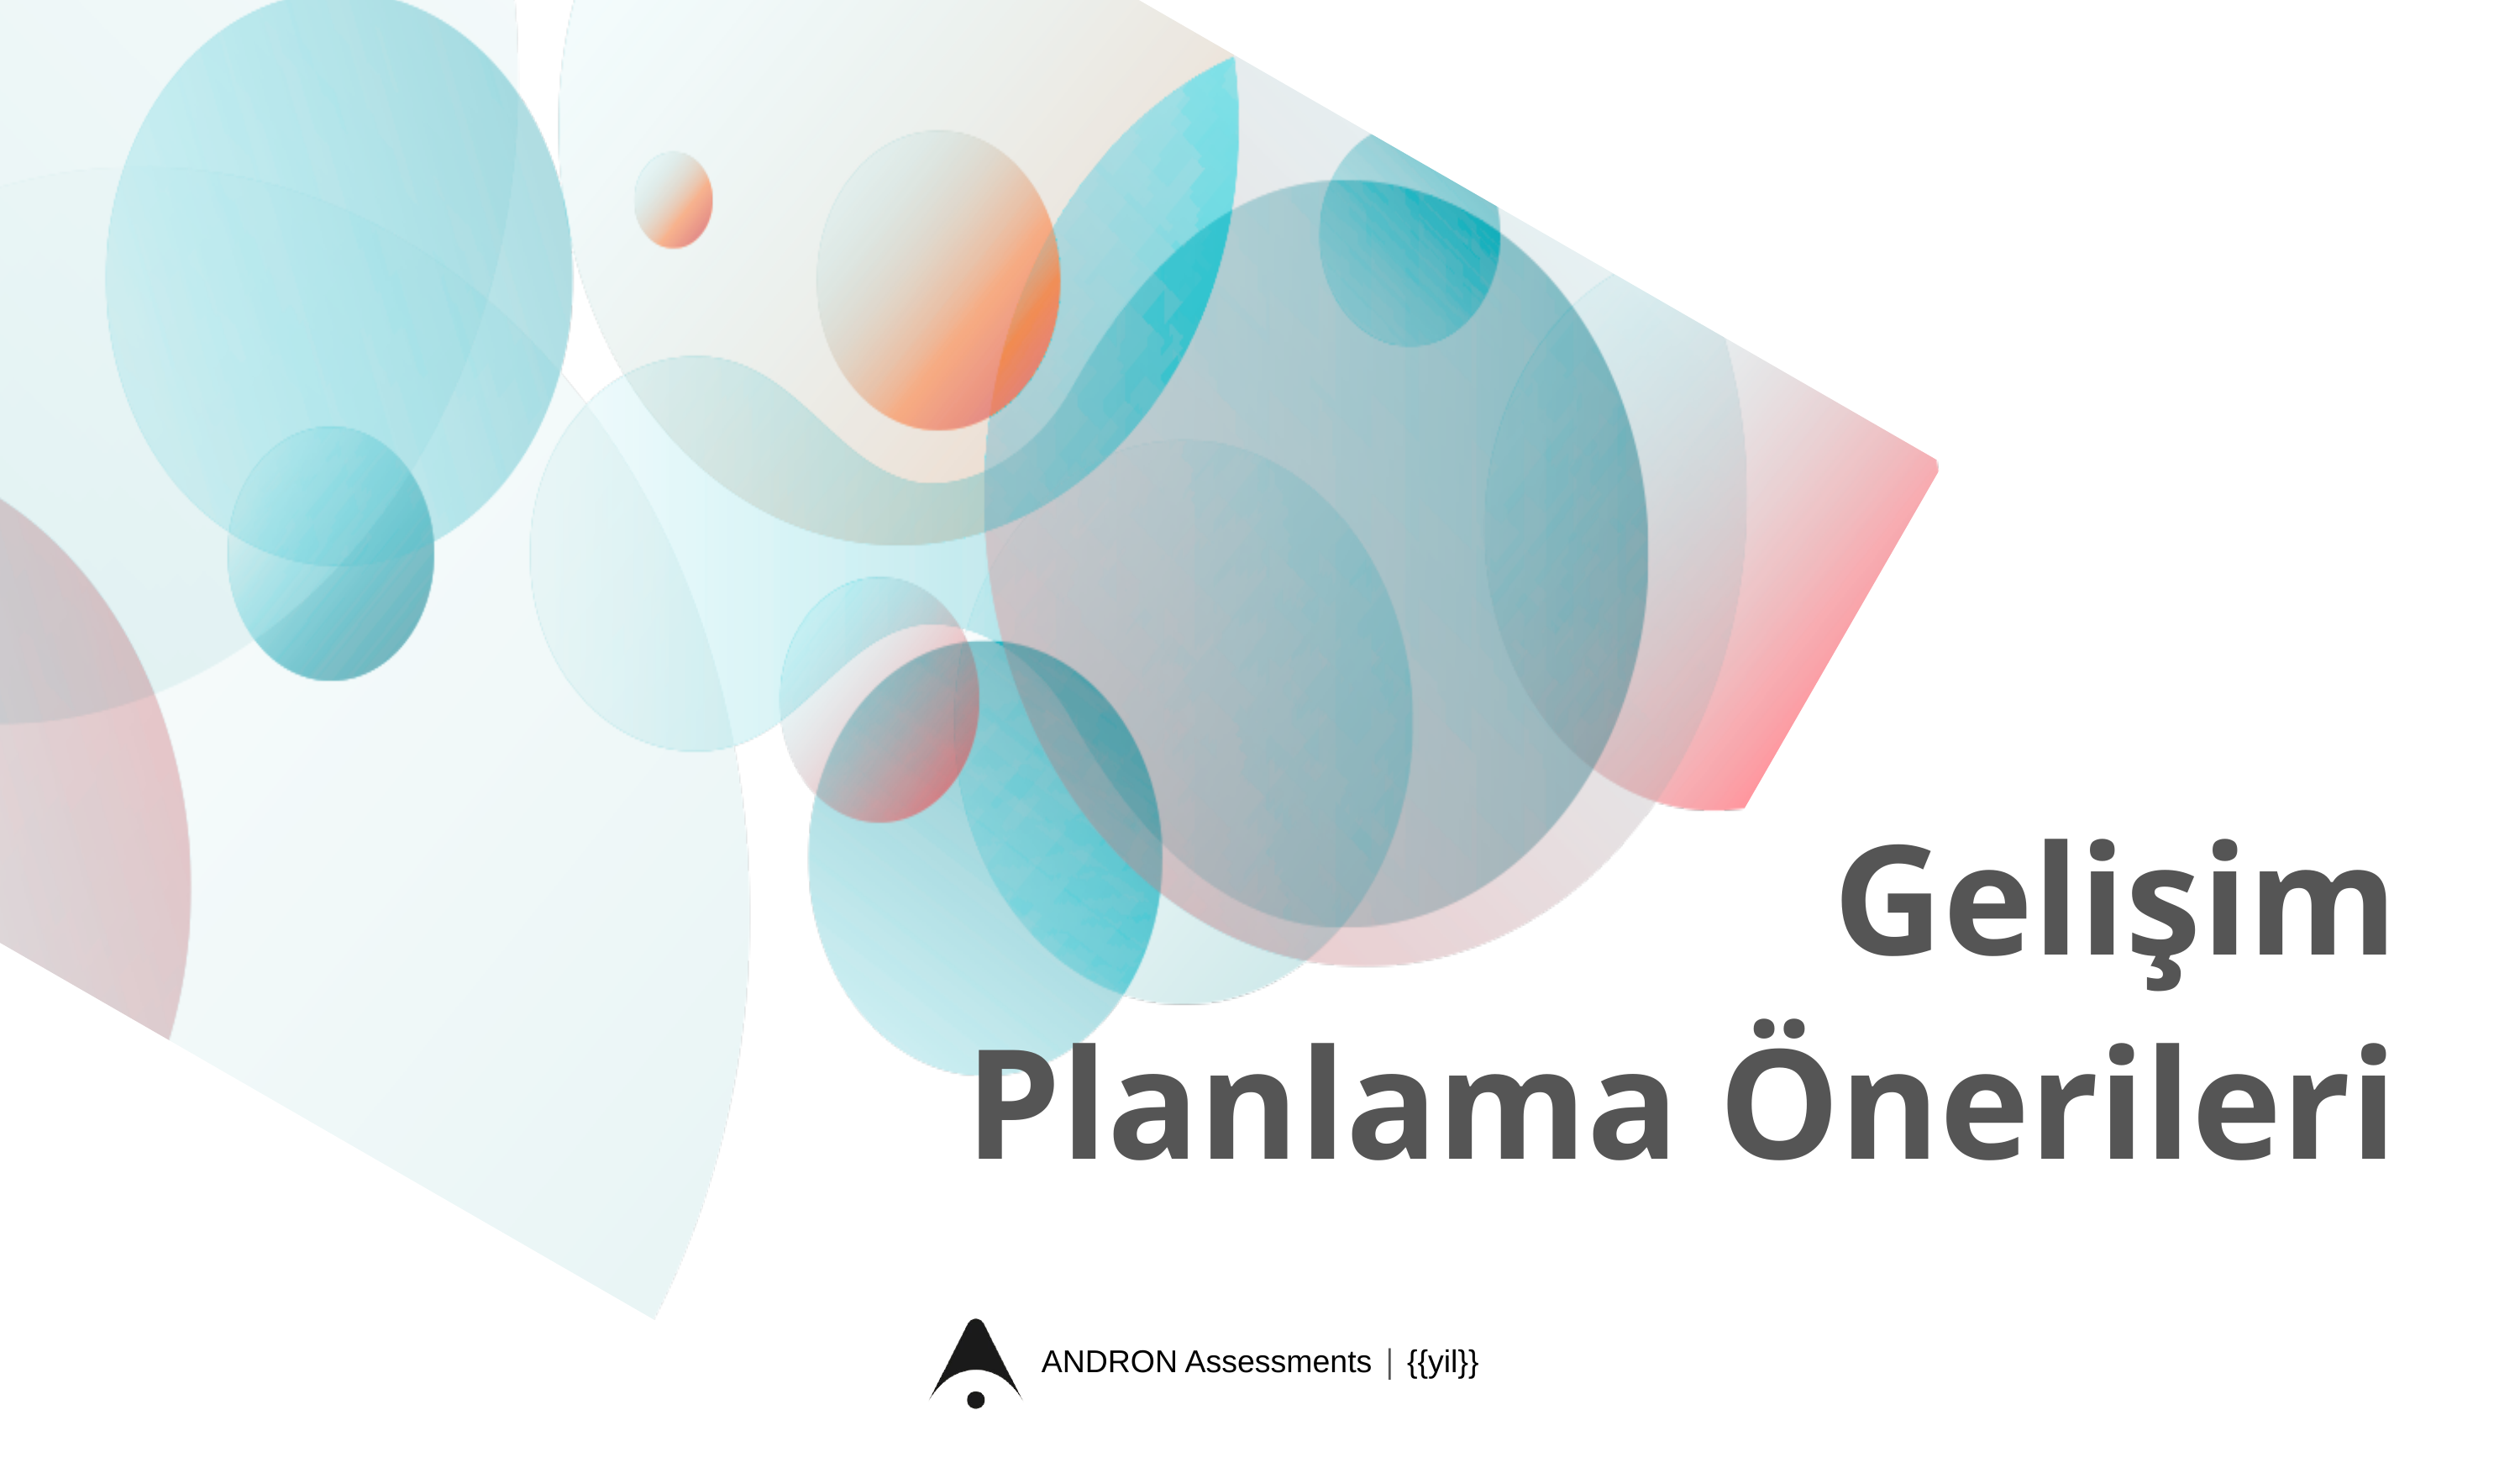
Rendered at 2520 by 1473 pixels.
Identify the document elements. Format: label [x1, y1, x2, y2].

picture [0, 0, 1944, 1473]
